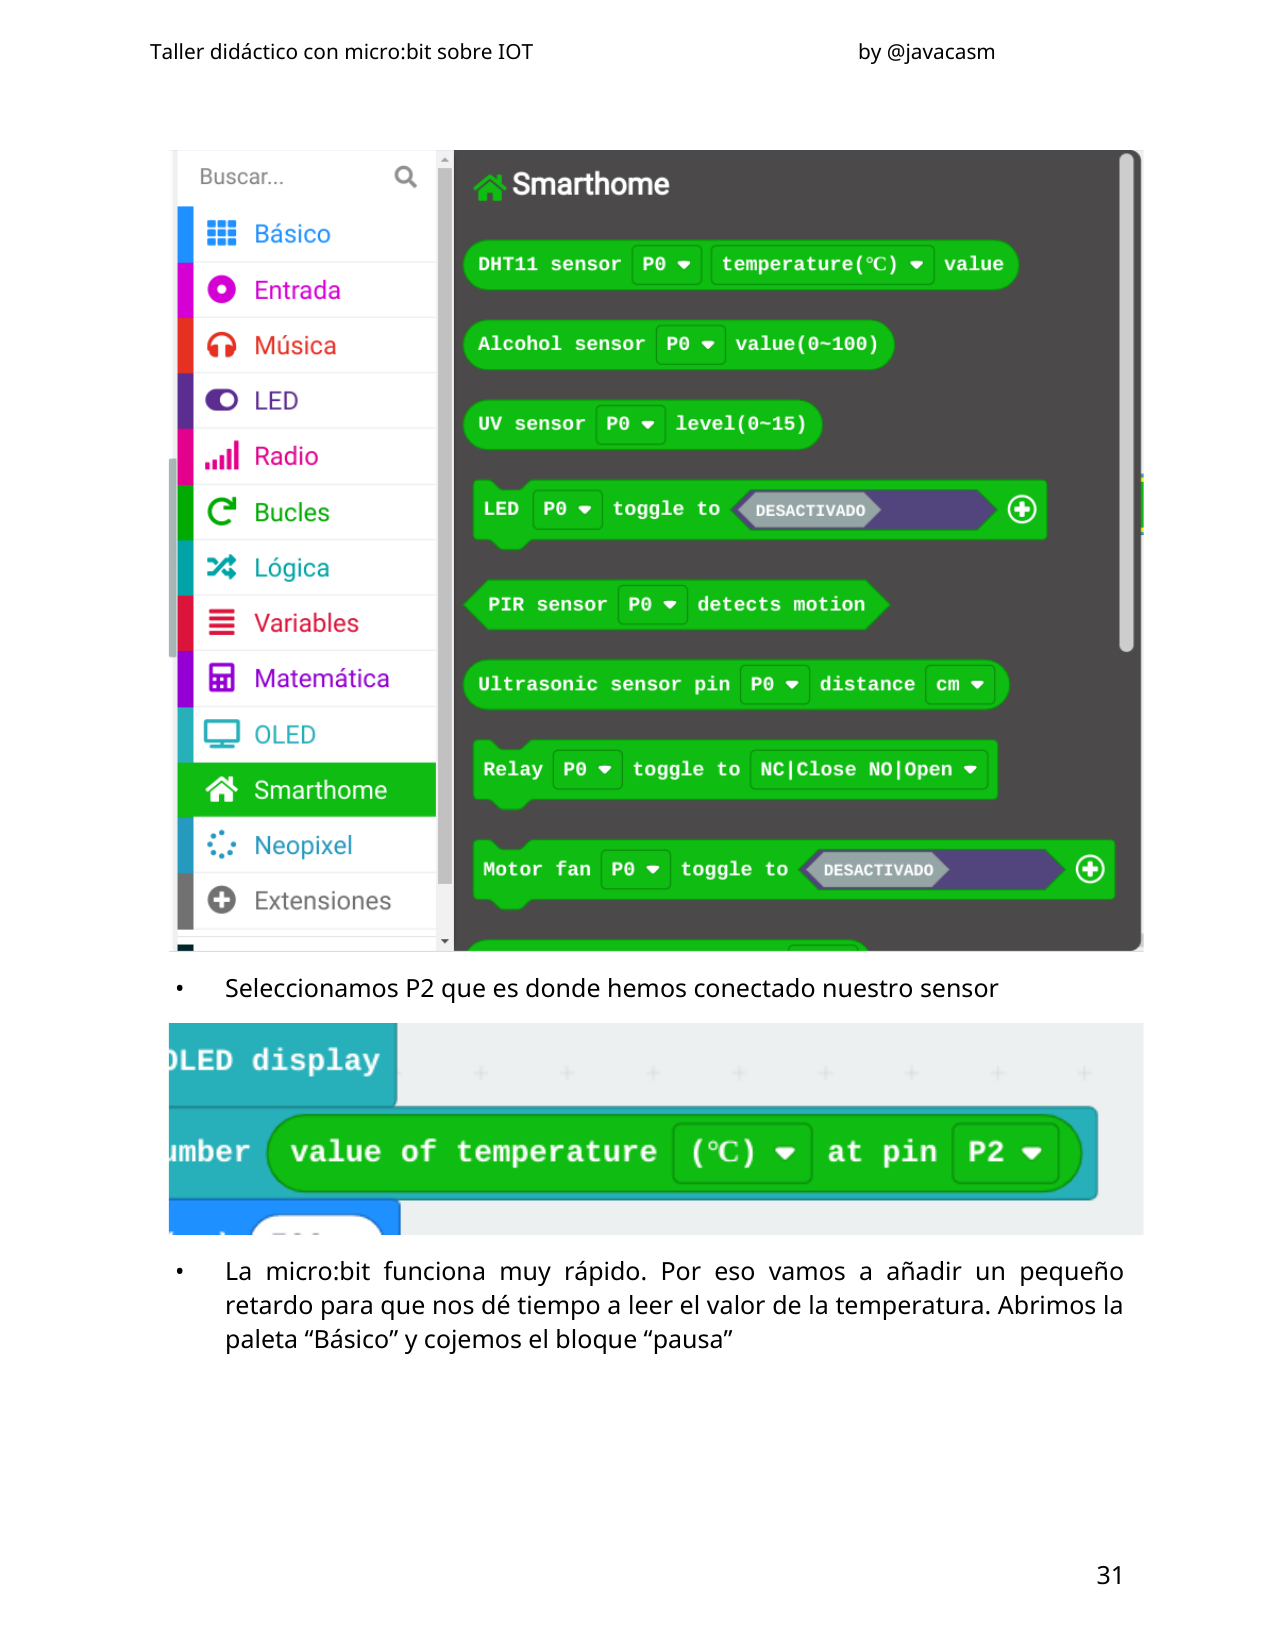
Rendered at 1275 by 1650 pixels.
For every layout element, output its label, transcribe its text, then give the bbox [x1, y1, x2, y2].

list Seleccionamos P2 que es donde hemos conectado nuestro sensor [175, 971, 1125, 1005]
picture [168, 150, 1144, 952]
list La micro:bit funciona muy rápido. Por eso vamos a añadir un pequeño retardo para que nos dé tiempo a leer el valor de la temperatura. Abrimos la paleta “Básico” y cojemos el bloque “pausa” [175, 1254, 1125, 1356]
picture [168, 1023, 1144, 1235]
